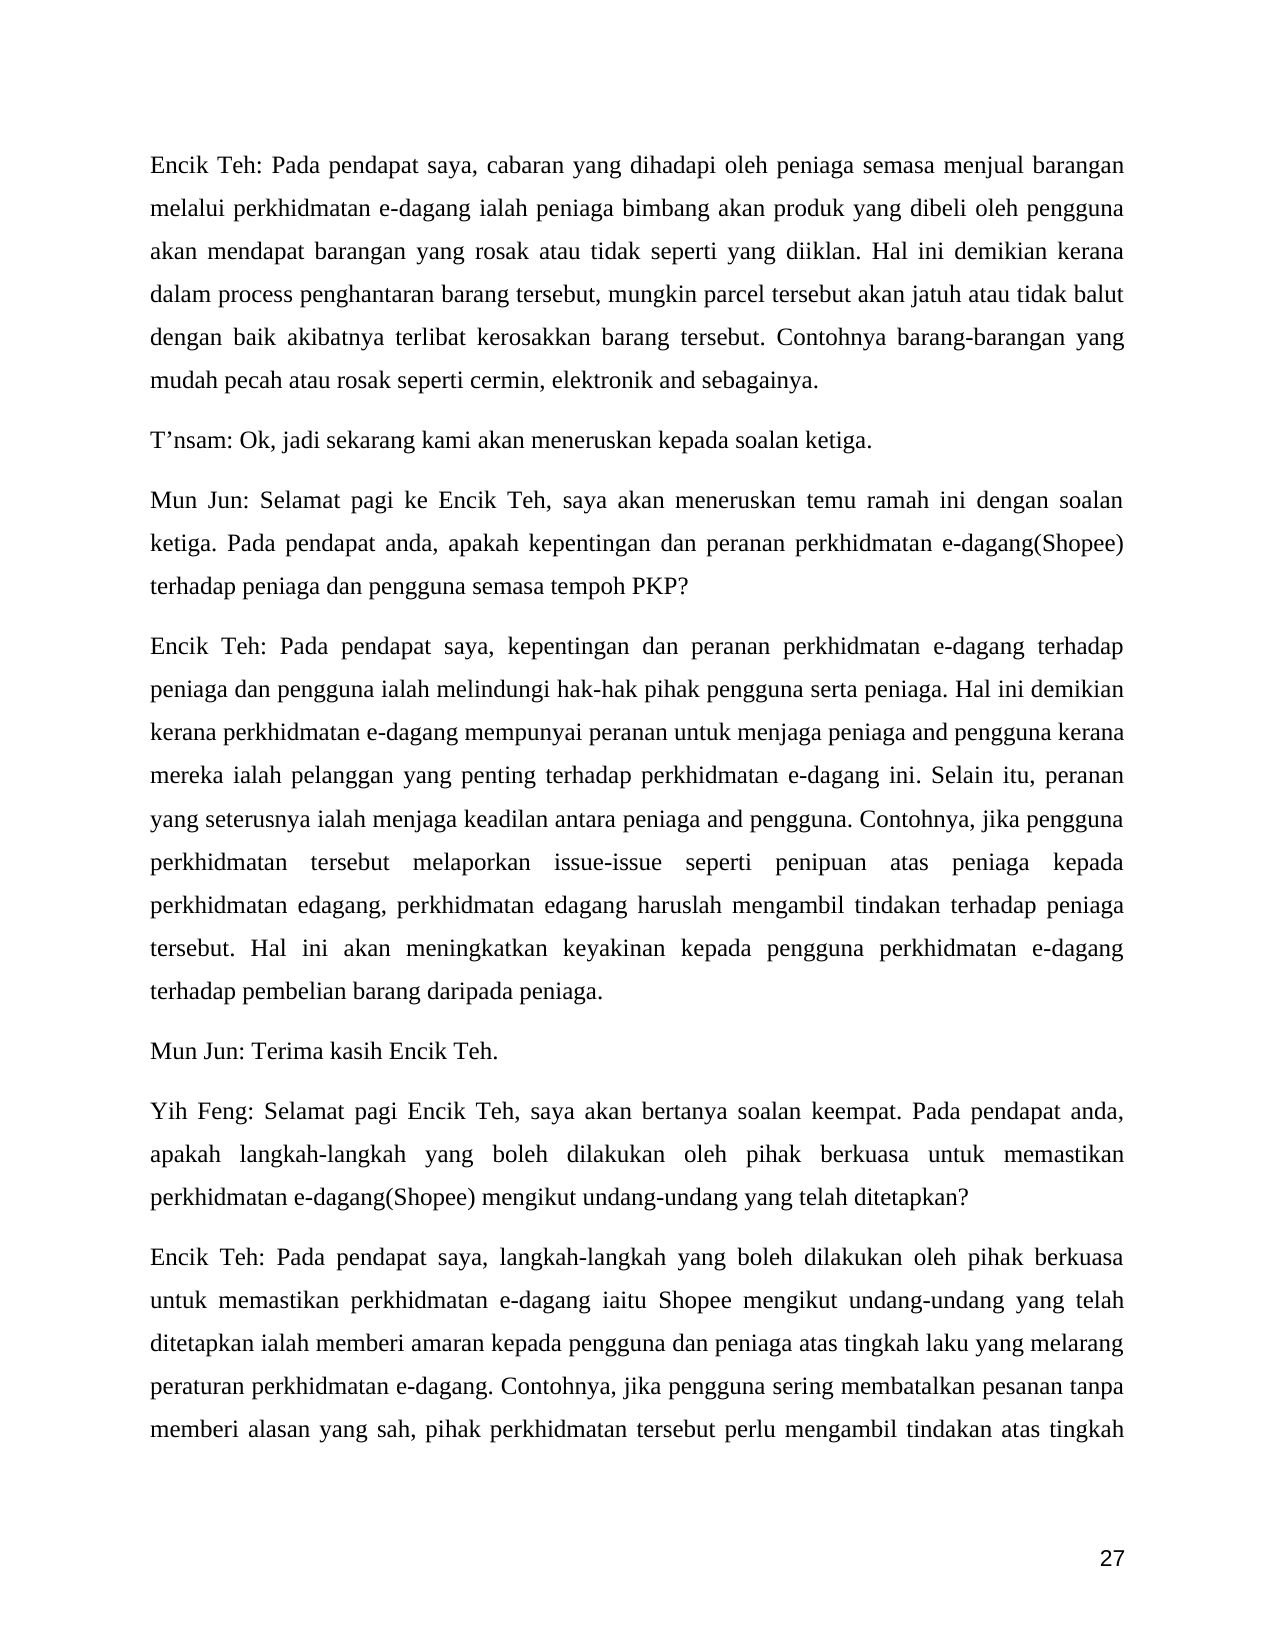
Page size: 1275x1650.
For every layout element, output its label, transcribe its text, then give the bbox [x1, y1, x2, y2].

text T’nsam: Ok, jadi sekarang kami akan meneruskan kepada soalan ketiga. [150, 425, 1125, 454]
text Mun Jun: Selamat pagi ke Encik Teh, saya akan meneruskan temu ramah ini dengan soalan ketiga. Pada pendapat anda, apakah kepentingan dan peranan perkhidmatan e-dagang(Shopee) terhadap peniaga dan pengguna semasa tempoh PKP? [150, 485, 1125, 600]
text Yih Feng: Selamat pagi Encik Teh, saya akan bertanya soalan keempat. Pada pendapat anda, apakah langkah-langkah yang boleh dilakukan oleh pihak berkuasa untuk memastikan perkhidmatan e-dagang(Shopee) mengikut undang-undang yang telah ditetapkan? [150, 1096, 1125, 1211]
text Encik Teh: Pada pendapat saya, kepentingan dan peranan perkhidmatan e-dagang terhadap peniaga dan pengguna ialah melindungi hak-hak pihak pengguna serta peniaga. Hal ini demikian kerana perkhidmatan e-dagang mempunyai peranan untuk menjaga peniaga and pengguna kerana mereka ialah pelanggan yang penting terhadap perkhidmatan e-dagang ini. Selain itu, peranan yang seterusnya ialah menjaga keadilan antara peniaga and pengguna. Contohnya, jika pengguna perkhidmatan tersebut melaporkan issue-issue seperti penipuan atas peniaga kepada perkhidmatan edagang, perkhidmatan edagang haruslah mengambil tindakan terhadap peniaga tersebut. Hal ini akan meningkatkan keyakinan kepada pengguna perkhidmatan e-dagang terhadap pembelian barang daripada peniaga. [150, 631, 1125, 1005]
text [150, 1242, 1125, 1443]
text Mun Jun: Terima kasih Encik Teh. [150, 1036, 1125, 1065]
text Encik Teh: Pada pendapat saya, cabaran yang dihadapi oleh peniaga semasa menjual barangan melalui perkhidmatan e-dagang ialah peniaga bimbang akan produk yang dibeli oleh pengguna akan mendapat barangan yang rosak atau tidak seperti yang diiklan. Hal ini demikian kerana dalam process penghantaran barang tersebut, mungkin parcel tersebut akan jatuh atau tidak balut dengan baik akibatnya terlibat kerosakkan barang tersebut. Contohnya barang-barangan yang mudah pecah atau rosak seperti cermin, elektronik and sebagainya. [150, 150, 1125, 394]
